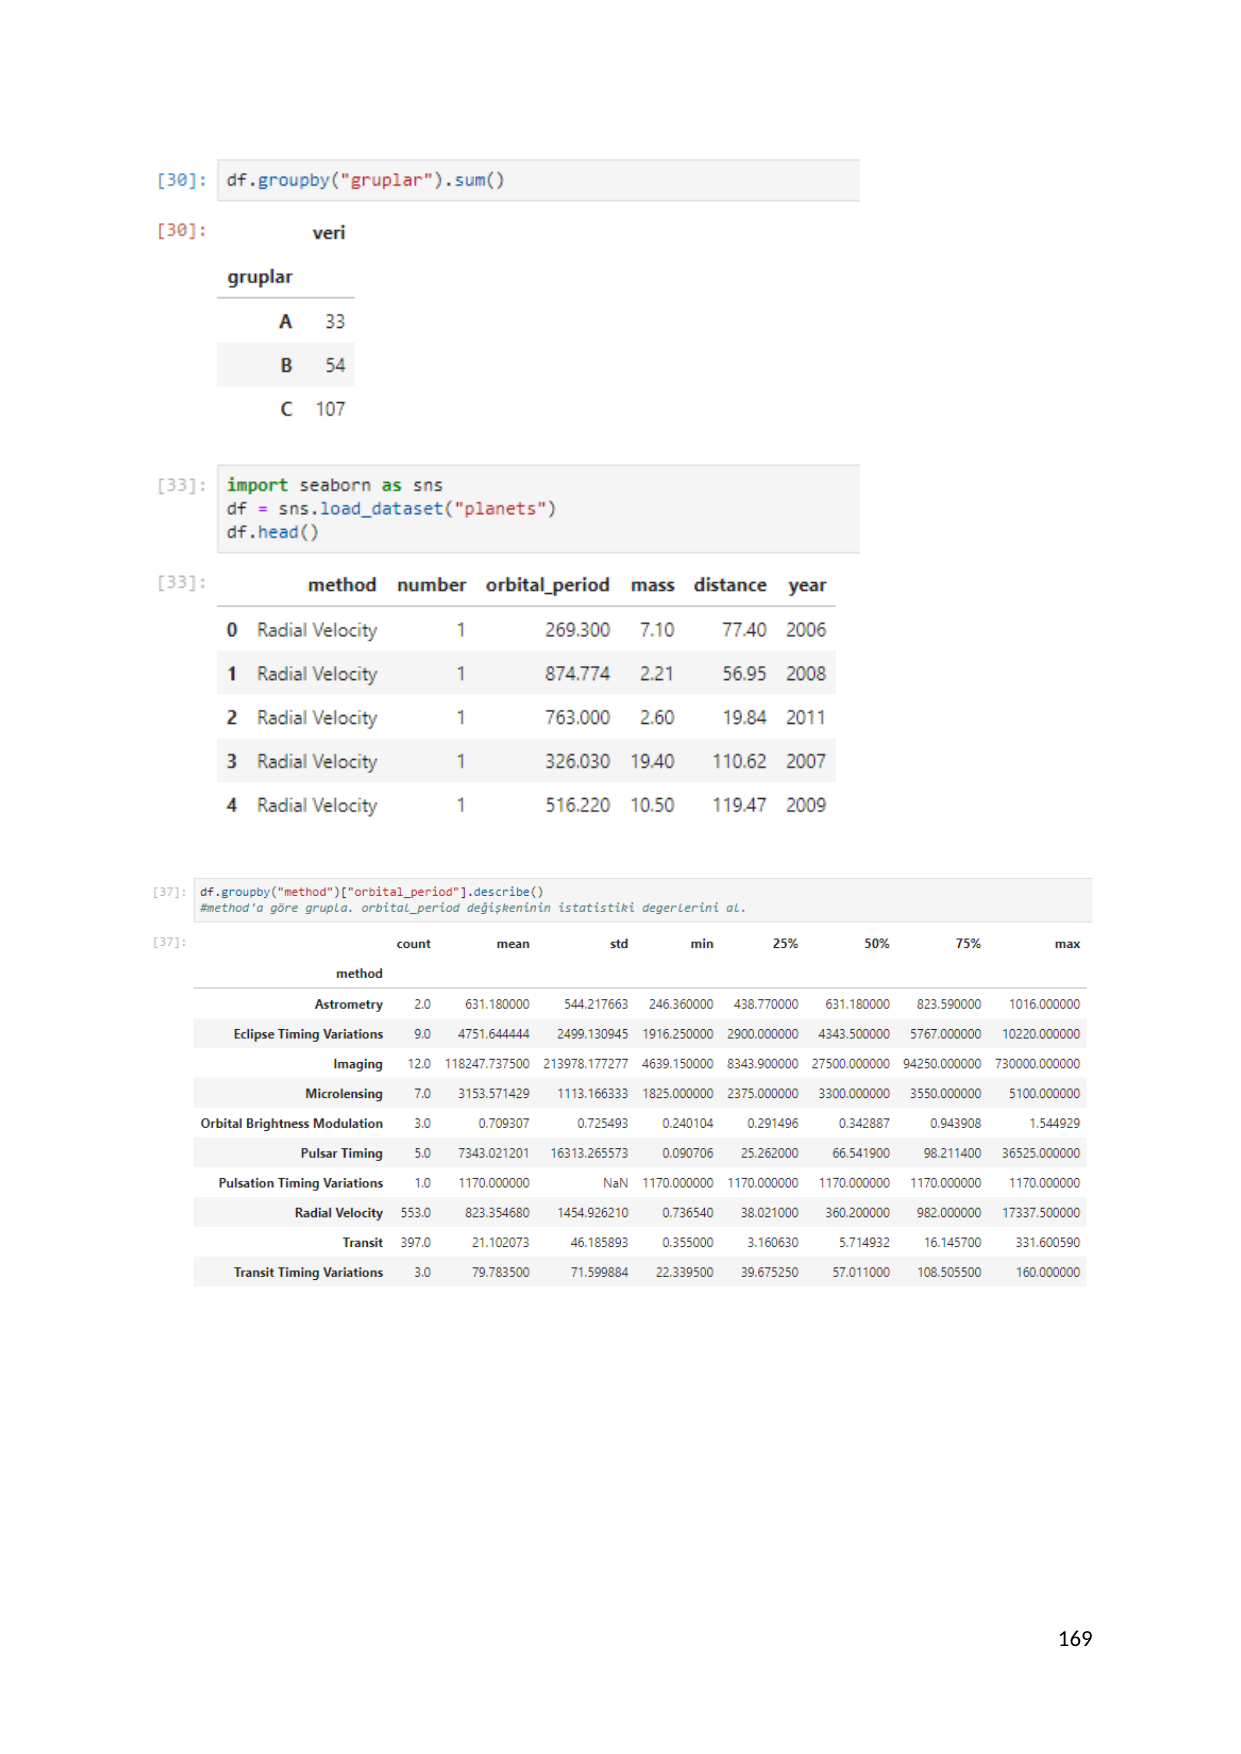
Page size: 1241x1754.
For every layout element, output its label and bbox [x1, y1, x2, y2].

picture [147, 147, 861, 845]
picture [147, 863, 1093, 1295]
